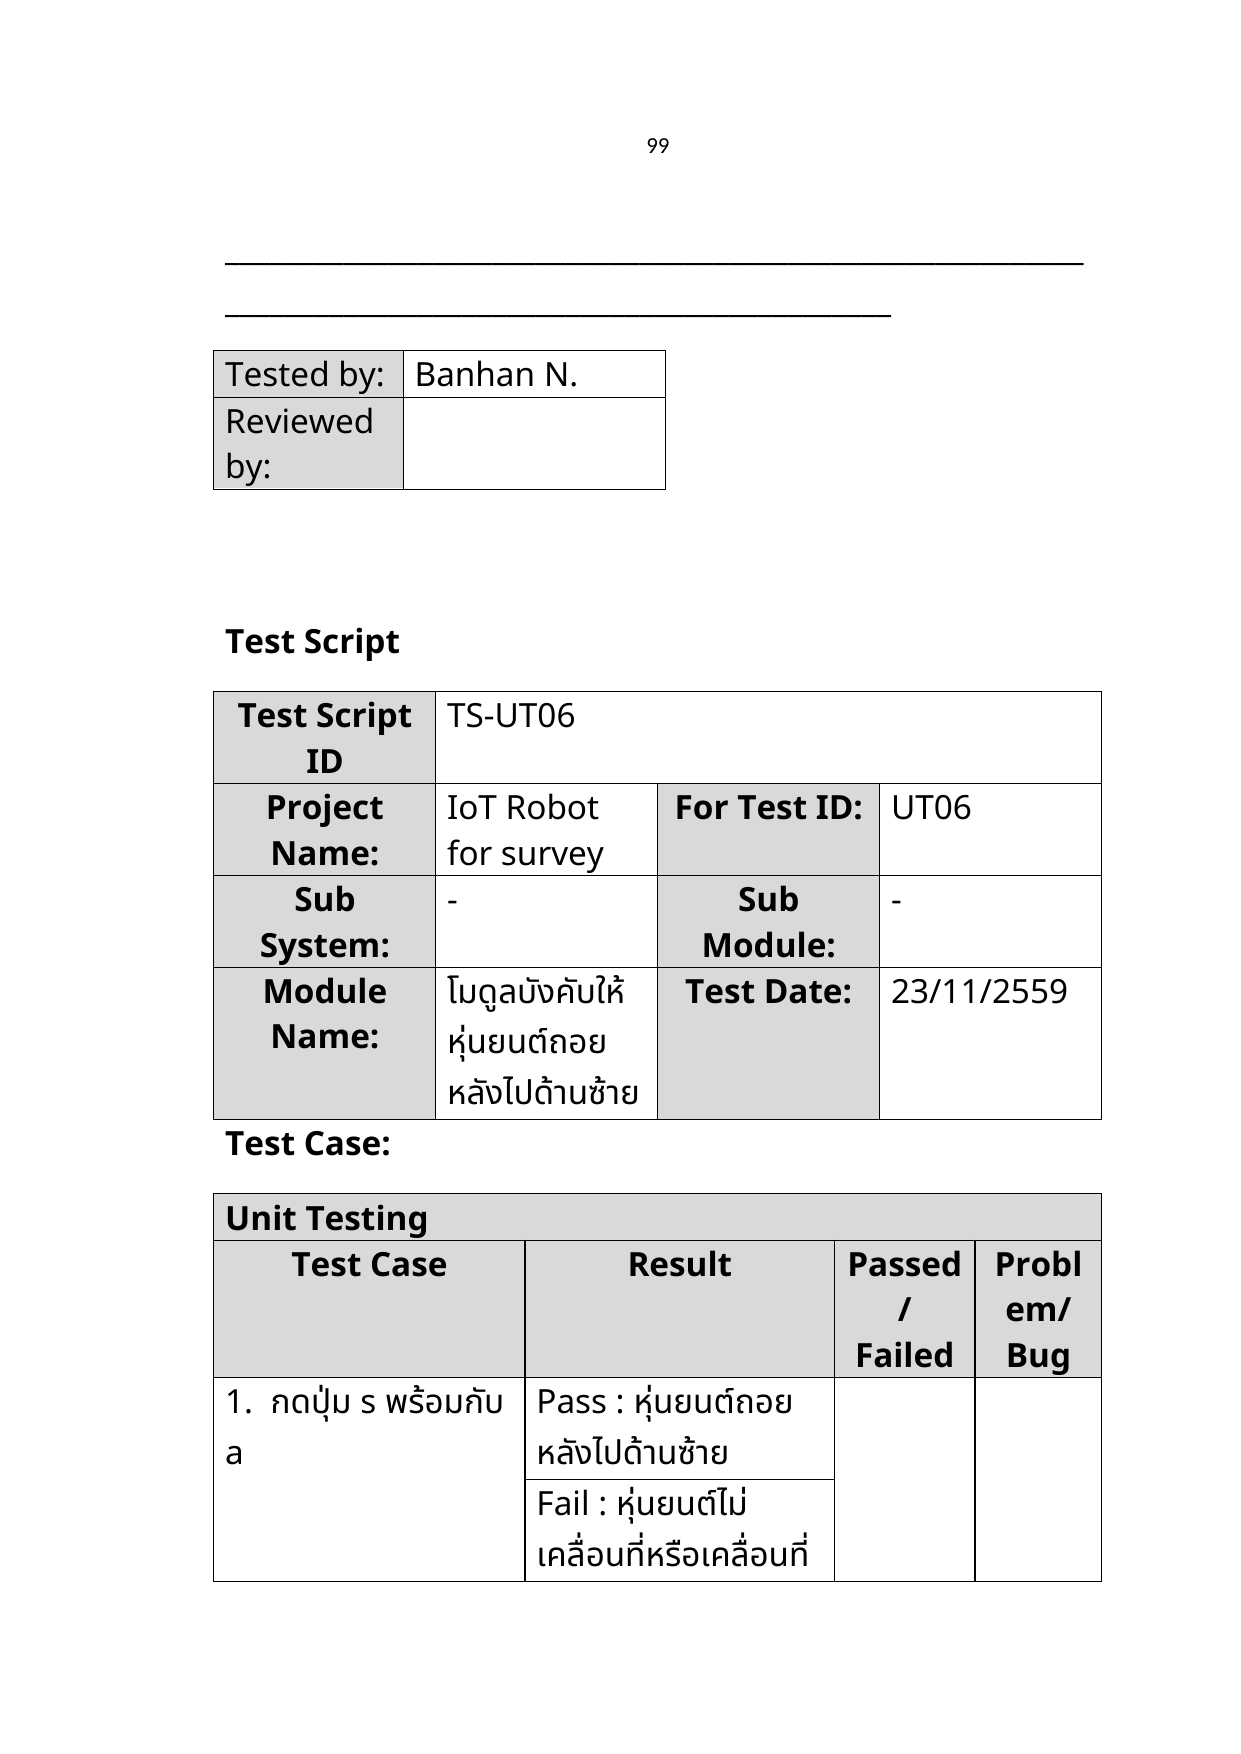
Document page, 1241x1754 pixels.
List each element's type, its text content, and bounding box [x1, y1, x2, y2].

table_cell 23/11/2559 [880, 968, 1101, 1119]
table_cell Test Date: [658, 968, 879, 1119]
table_cell For Test ID: [658, 784, 879, 875]
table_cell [526, 1480, 834, 1581]
table_cell Sub Module: [658, 876, 879, 967]
table_cell - [436, 876, 657, 967]
table_cell โมดูลบังคับให้หุ่นยนต์ถอยหลังไปด้านซ้าย [436, 968, 657, 1119]
table_header Test Script ID [214, 692, 435, 783]
table_header Tested by: [214, 351, 403, 397]
table_cell UT06 [880, 784, 1101, 875]
text Test Script [225, 618, 1090, 664]
table_cell Test Case [214, 1241, 524, 1377]
table_cell Reviewed by: [214, 398, 403, 488]
table_cell Pass : หุ่นยนต์ถอยหลังไปด้านซ้าย [526, 1378, 834, 1479]
table_cell 1. กดปุ่ม s พร้อมกับ a [214, 1378, 524, 1581]
table_cell Project Name: [214, 784, 435, 875]
table_cell [835, 1378, 974, 1581]
table_cell Sub System: [214, 876, 435, 967]
table_header TS-UT06 [436, 692, 1101, 783]
table_header Banhan N. [404, 351, 665, 397]
table_cell IoT Robot for survey [436, 784, 657, 875]
table_cell [976, 1378, 1101, 1581]
table_cell Problem/ Bug [976, 1241, 1101, 1377]
text Test Case: [225, 1120, 1090, 1166]
table_cell Passed/ Failed [835, 1241, 974, 1377]
table_header Unit Testing [214, 1194, 1101, 1240]
table_cell Result [526, 1241, 834, 1377]
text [225, 225, 1090, 323]
table_cell Module Name: [214, 968, 435, 1119]
table_cell [404, 398, 665, 488]
table_cell - [880, 876, 1101, 967]
